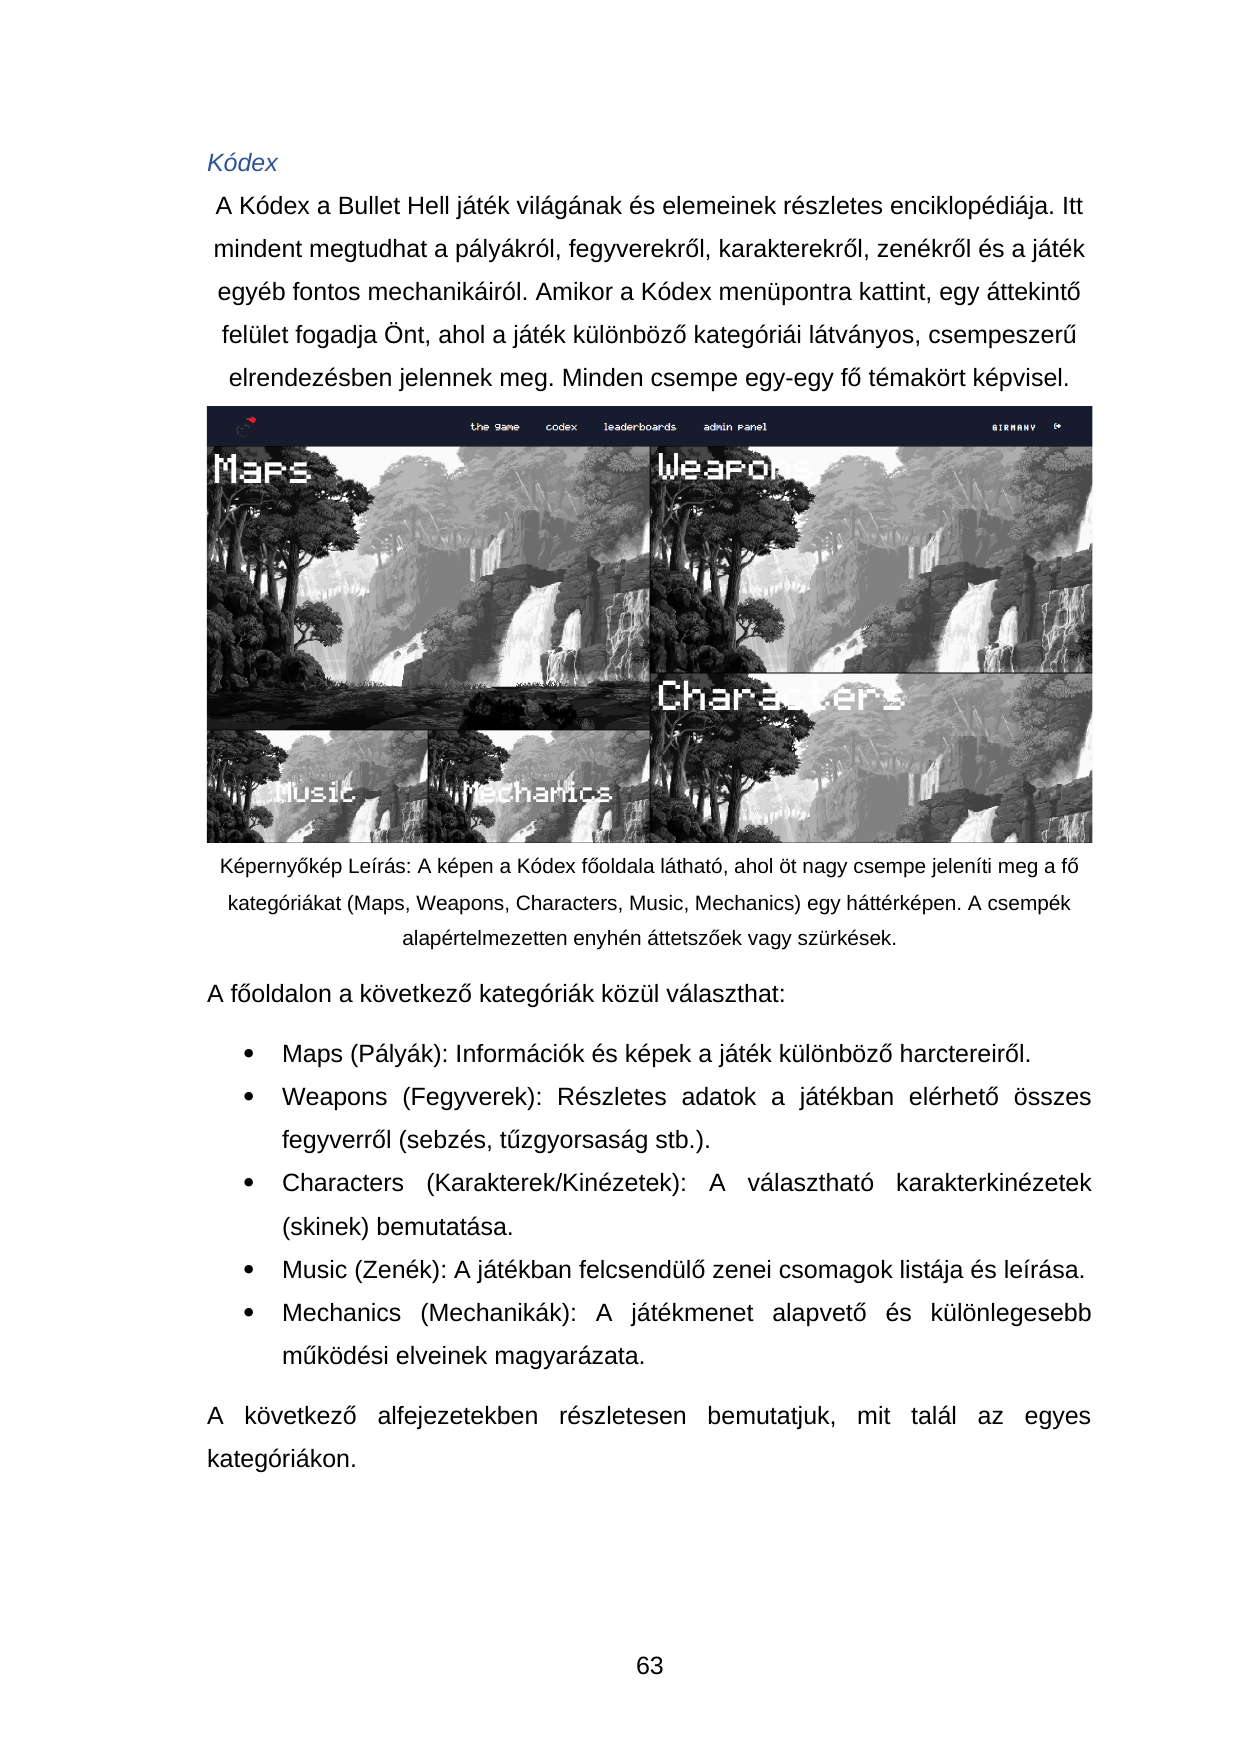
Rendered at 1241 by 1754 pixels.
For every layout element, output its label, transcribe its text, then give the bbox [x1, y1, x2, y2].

text A főoldalon a következő kategóriák közül választhat: [207, 979, 1092, 1008]
list Music (Zenék): A játékban felcsendülő zenei csomagok listája és leírása. [244, 1254, 1092, 1283]
list Maps (Pályák): Információk és képek a játék különböző harctereiről. [244, 1039, 1092, 1067]
list Characters (Karakterek/Kinézetek): A választható karakterkinézetek (skinek) bemutatása. [244, 1168, 1092, 1240]
text A Kódex a Bullet Hell játék világának és elemeinek részletes enciklopédiája. Itt mindent megtudhat a pályákról, fegyverekről, karakterekről, zenékről és a játék egyéb fontos mechanikáiról. Amikor a Kódex menüpontra kattint, egy áttekintő felület fogadja Önt, ahol a játék különböző kategóriái látványos, csempeszerű elrendezésben jelennek meg. Minden csempe egy-egy fő témakört képvisel. Képernyőkép Leírás: A képen a Kódex főoldala látható, ahol öt nagy csempe jeleníti meg a fő kategóriákat (Maps, Weapons, Characters, Music, Mechanics) egy háttérképen. A csempék alapértelmezetten enyhén áttetszőek vagy szürkések. [207, 191, 1092, 406]
subtitle Kódex [207, 148, 1092, 176]
text A következő alfejezetekben részletesen bemutatjuk, mit talál az egyes kategóriákon. [207, 1401, 1092, 1473]
picture [206, 406, 1093, 843]
list Weapons (Fegyverek): Részletes adatok a játékban elérhető összes fegyverről (sebzés, tűzgyorsaság stb.). [244, 1082, 1092, 1154]
list Mechanics (Mechanikák): A játékmenet alapvető és különlegesebb működési elveinek magyarázata. [244, 1298, 1092, 1370]
text A Kódex a Bullet Hell játék világának és elemeinek részletes enciklopédiája. Itt mindent megtudhat a pályákról, fegyverekről, karakterekről, zenékről és a játék egyéb fontos mechanikáiról. Amikor a Kódex menüpontra kattint, egy áttekintő felület fogadja Önt, ahol a játék különböző kategóriái látványos, csempeszerű elrendezésben jelennek meg. Minden csempe egy-egy fő témakört képvisel. Képernyőkép Leírás: A képen a Kódex főoldala látható, ahol öt nagy csempe jeleníti meg a fő kategóriákat (Maps, Weapons, Characters, Music, Mechanics) egy háttérképen. A csempék alapértelmezetten enyhén áttetszőek vagy szürkések. [207, 843, 1092, 950]
